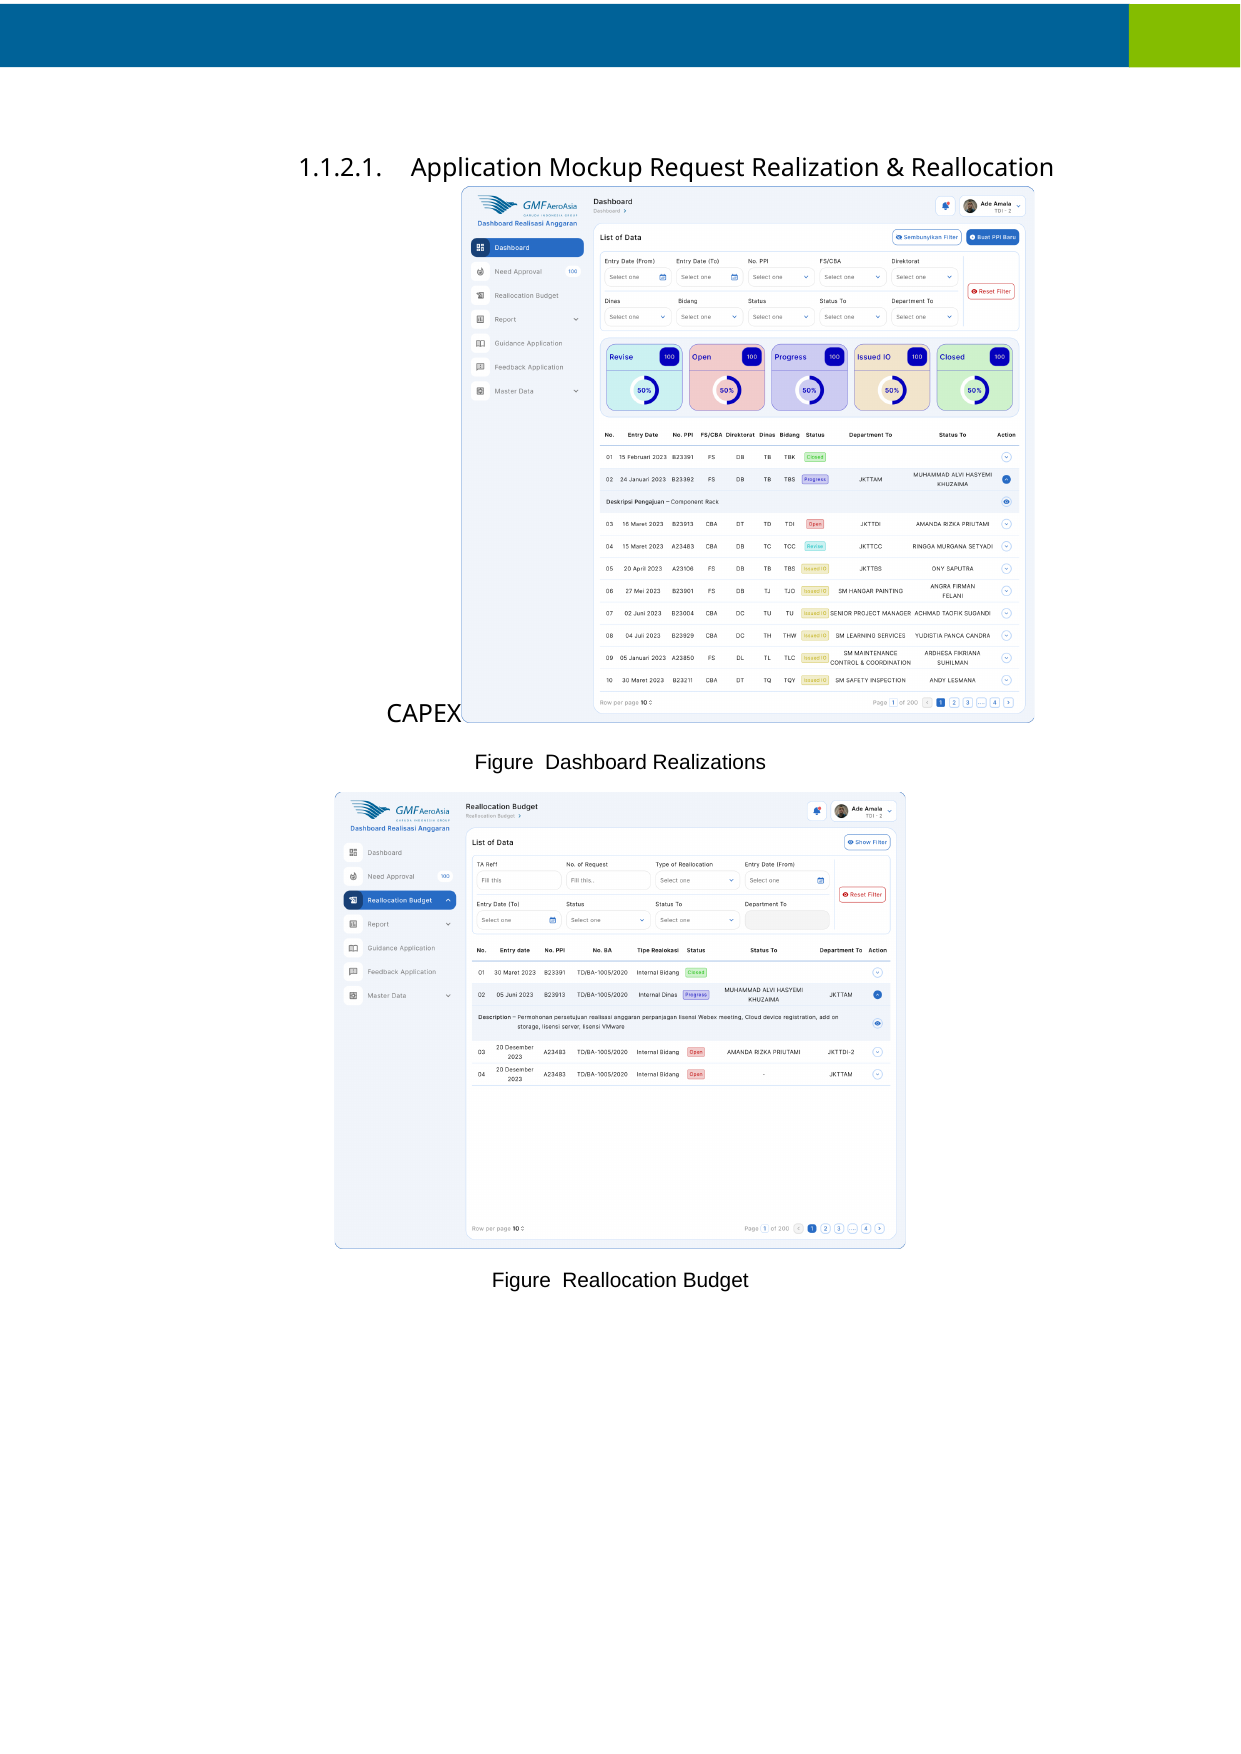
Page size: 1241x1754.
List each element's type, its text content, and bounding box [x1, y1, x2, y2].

text Figure 24 Reallocation Budget [150, 1267, 1090, 1291]
picture [461, 186, 1035, 723]
picture [334, 792, 906, 1249]
text Figure 23 Dashboard Realizations [150, 749, 1090, 773]
